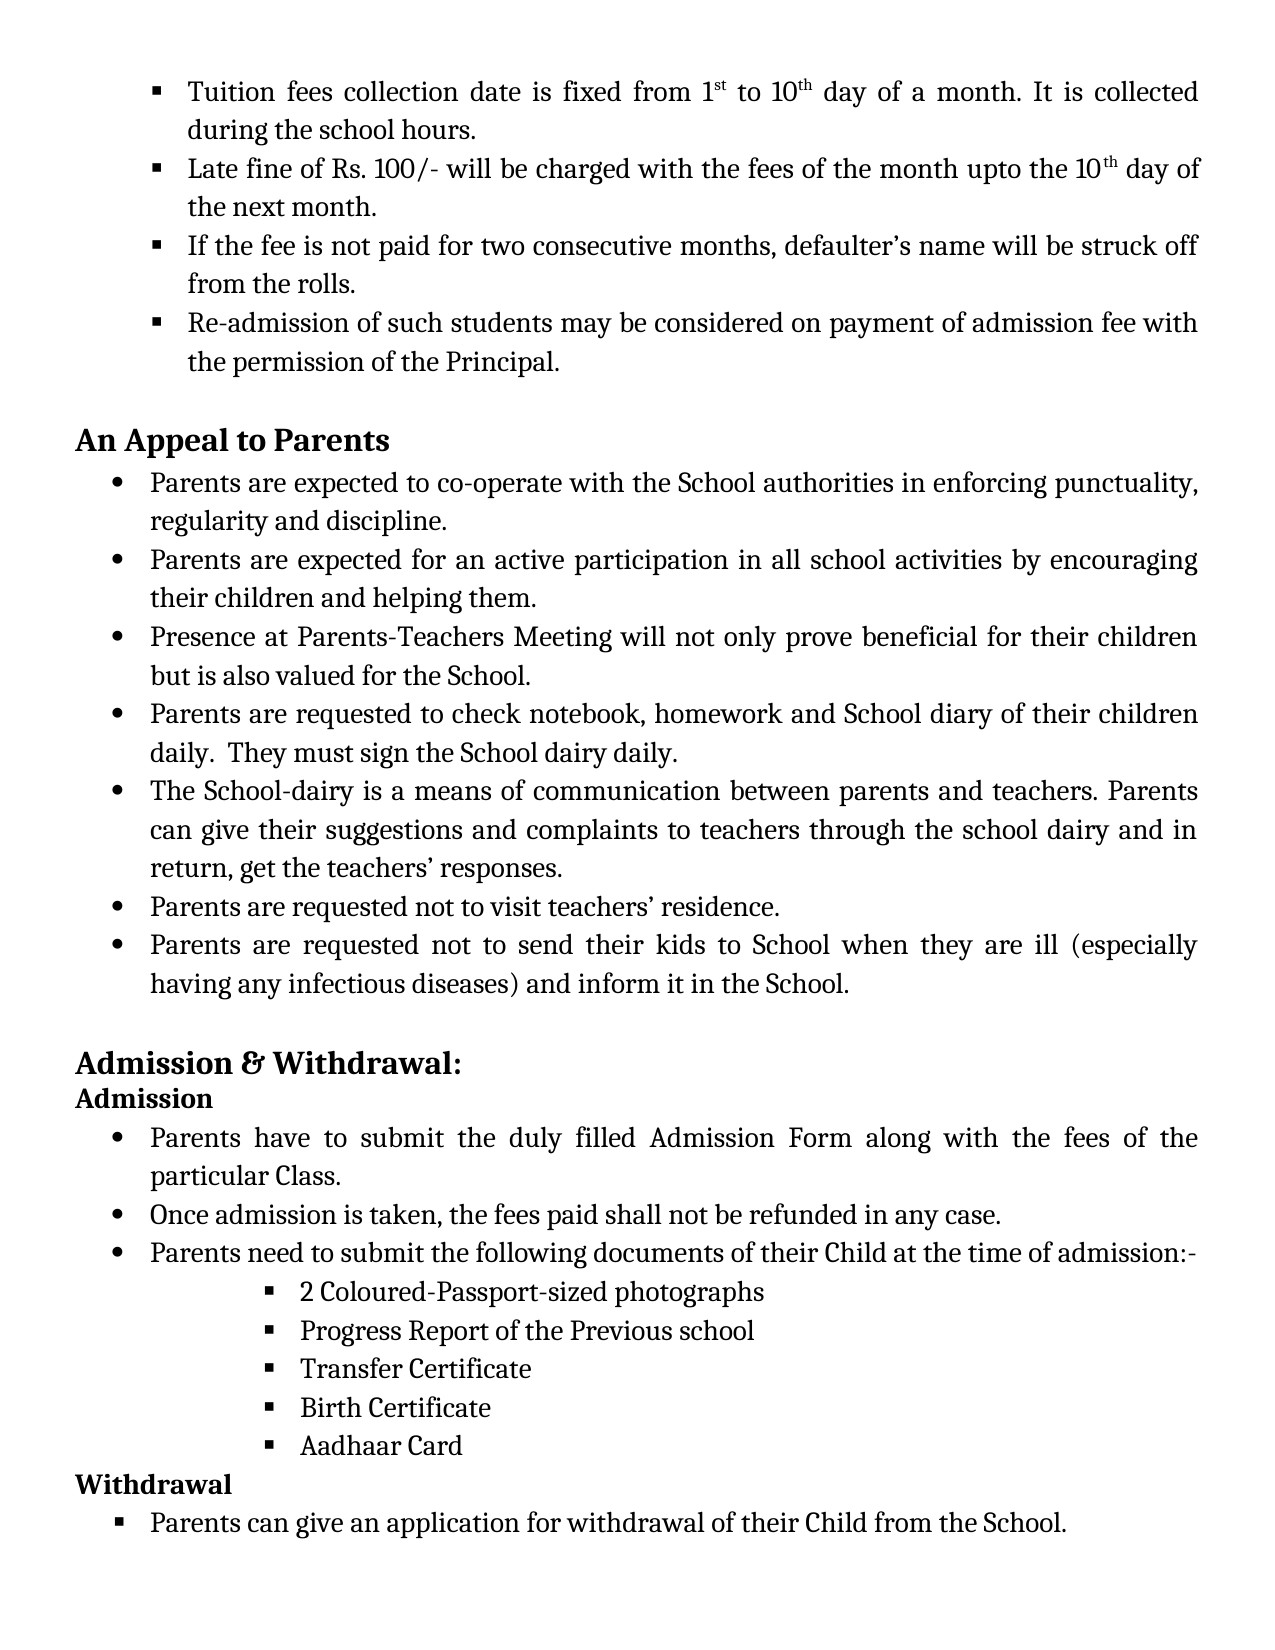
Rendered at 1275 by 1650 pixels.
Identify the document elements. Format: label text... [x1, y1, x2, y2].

list Aadhaar Card [262, 1429, 1200, 1463]
list Progress Report of the Previous school [262, 1314, 1200, 1347]
list Presence at Parents-Teachers Meeting will not only prove beneficial for their children but is also valued for the School. [112, 620, 1200, 692]
list Parents are requested not to visit teachers’ residence. [112, 890, 1200, 923]
list If the fee is not paid for two consecutive months, defaulter’s name will be struck off from the rolls. [150, 229, 1200, 301]
text Admission [75, 1082, 1200, 1116]
list Parents are requested not to send their kids to School when they are ill (especially having any infectious diseases) and inform it in the School. [112, 928, 1200, 1001]
text Withdrawal [75, 1468, 1200, 1501]
list Birth Certificate [262, 1391, 1200, 1424]
list 2 Coloured-Passport-sized photographs [262, 1275, 1200, 1309]
list Re-admission of such students may be considered on payment of admission fee with the permission of the Principal. [150, 306, 1200, 378]
list Parents are requested to check notebook, homework and School diary of their children daily. They must sign the School dairy daily. [112, 697, 1200, 769]
list Parents have to submit the duly filled Admission Form along with the fees of the particular Class. [112, 1121, 1200, 1193]
list Late fine of Rs. 100/- will be charged with the fees of the month upto the 10th day of the next month. [150, 152, 1200, 224]
list Once admission is taken, the fees paid shall not be refunded in any case. [112, 1198, 1200, 1232]
list Parents can give an application for withdrawal of their Child from the School. [112, 1506, 1200, 1540]
text An Appeal to Parents [75, 422, 1200, 460]
list Parents need to submit the following documents of their Child at the time of admission:- [112, 1237, 1200, 1270]
list The School-dairy is a means of communication between parents and teachers. Parents can give their suggestions and complaints to teachers through the school dairy and in return, get the teachers’ responses. [112, 774, 1200, 885]
list Tuition fees collection date is fixed from 1st to 10th day of a month. It is collected during the school hours. [150, 75, 1200, 147]
list Transfer Certificate [262, 1352, 1200, 1386]
text Admission & Withdrawal: [75, 1044, 1200, 1082]
list Parents are expected for an active participation in all school activities by encouraging their children and helping them. [112, 543, 1200, 615]
list Parents are expected to co-operate with the School authorities in enforcing punctuality, regularity and discipline. [112, 466, 1200, 538]
